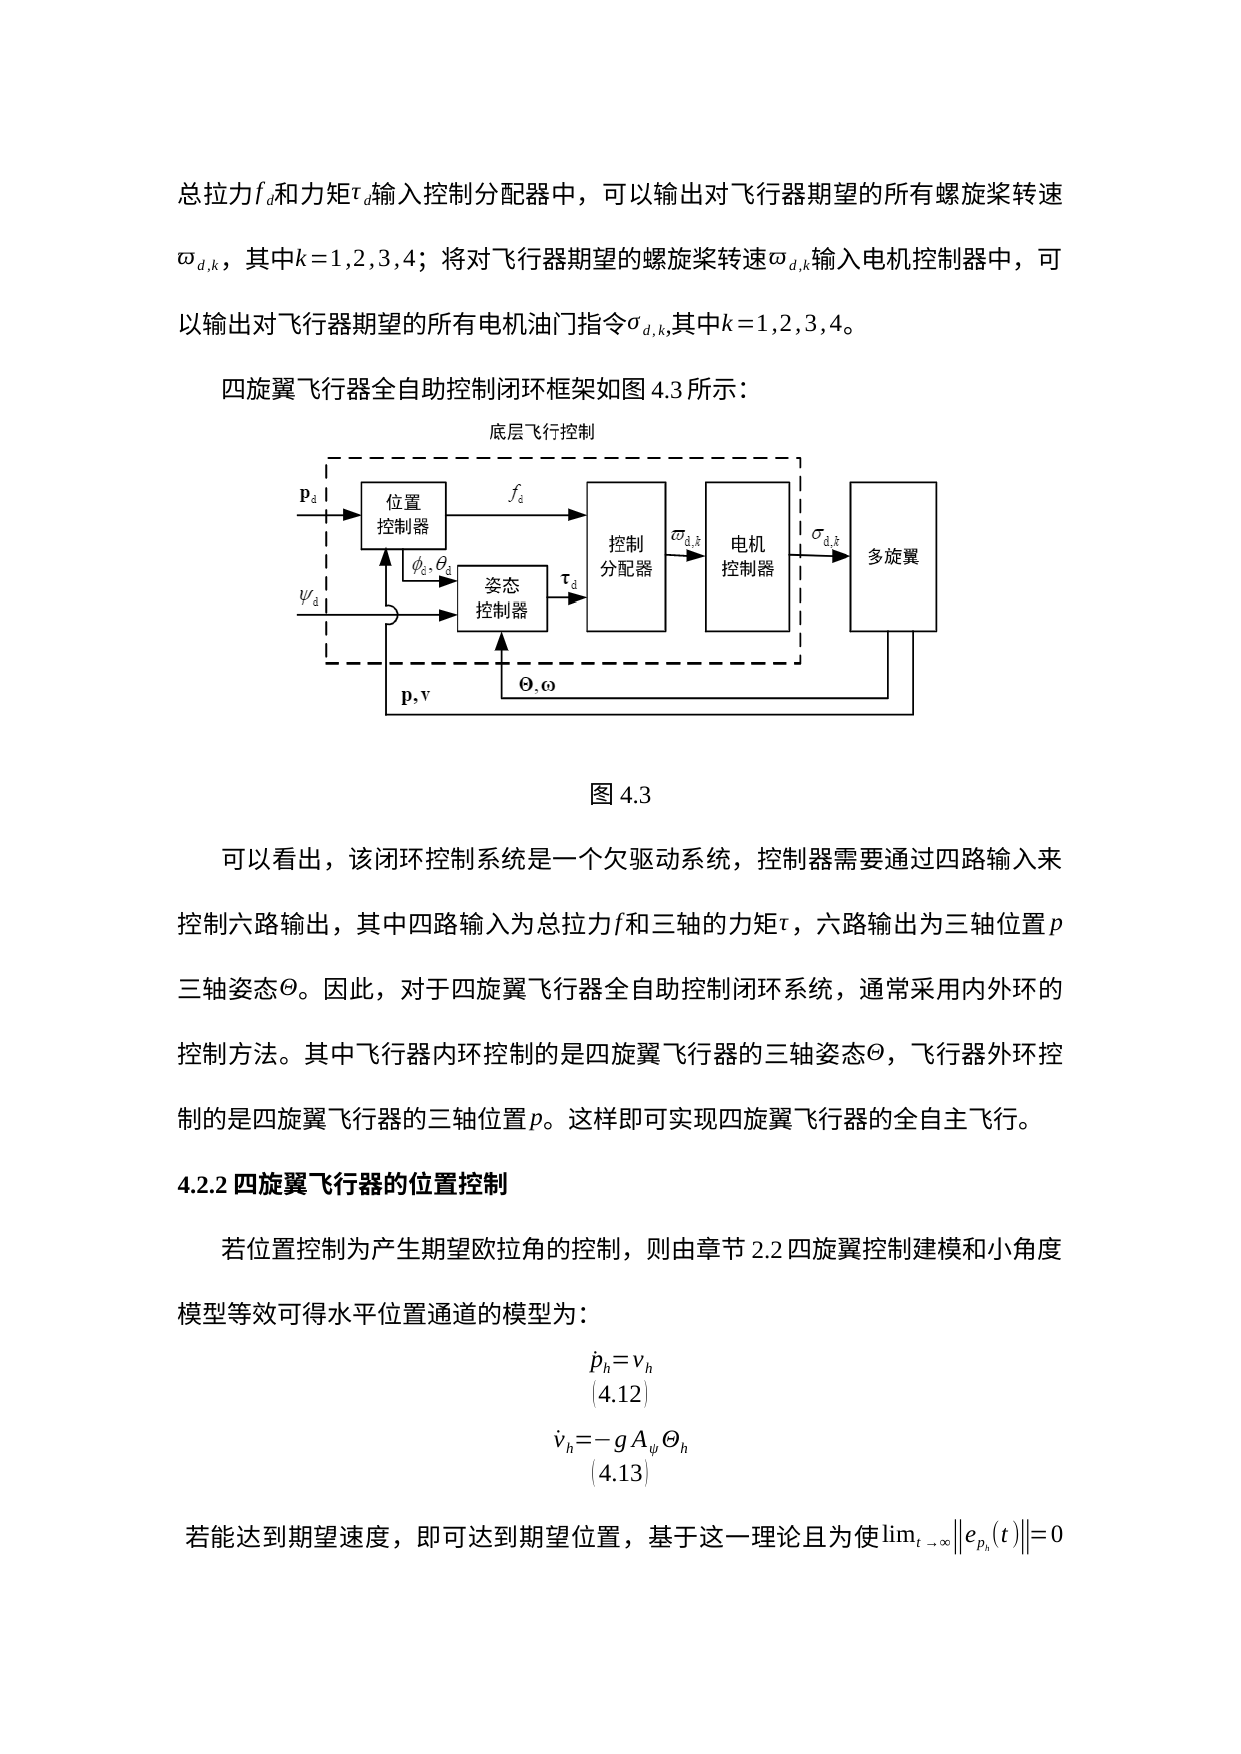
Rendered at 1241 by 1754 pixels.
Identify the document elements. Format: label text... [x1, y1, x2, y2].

text 图 4.3 [177, 760, 1063, 825]
picture [296, 420, 944, 724]
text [177, 161, 1063, 356]
text 4.2.2 四旋翼飞行器的位置控制 [177, 1150, 1063, 1215]
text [177, 1504, 1063, 1569]
text 可以看出，该闭环控制系统是一个欠驱动系统，控制器需要通过四路输入来控制六路输出，其中四路输入为总拉力和三轴的力矩，六路输出为三轴位置三轴姿态。因此，对于四旋翼飞行器全自助控制闭环系统，通常采用内外环的控制方法。其中飞行器内环控制的是四旋翼飞行器的三轴姿态，飞行器外环控制的是四旋翼飞行器的三轴位置。这样即可实现四旋翼飞行器的全自主飞行。 [177, 825, 1063, 1150]
text 若位置控制为产生期望欧拉角的控制，则由章节2.2四旋翼控制建模和小角度模型等效可得水平位置通道的模型为： [177, 1215, 1063, 1345]
text 四旋翼飞行器全自助控制闭环框架如图4.3所示： [177, 356, 1063, 421]
